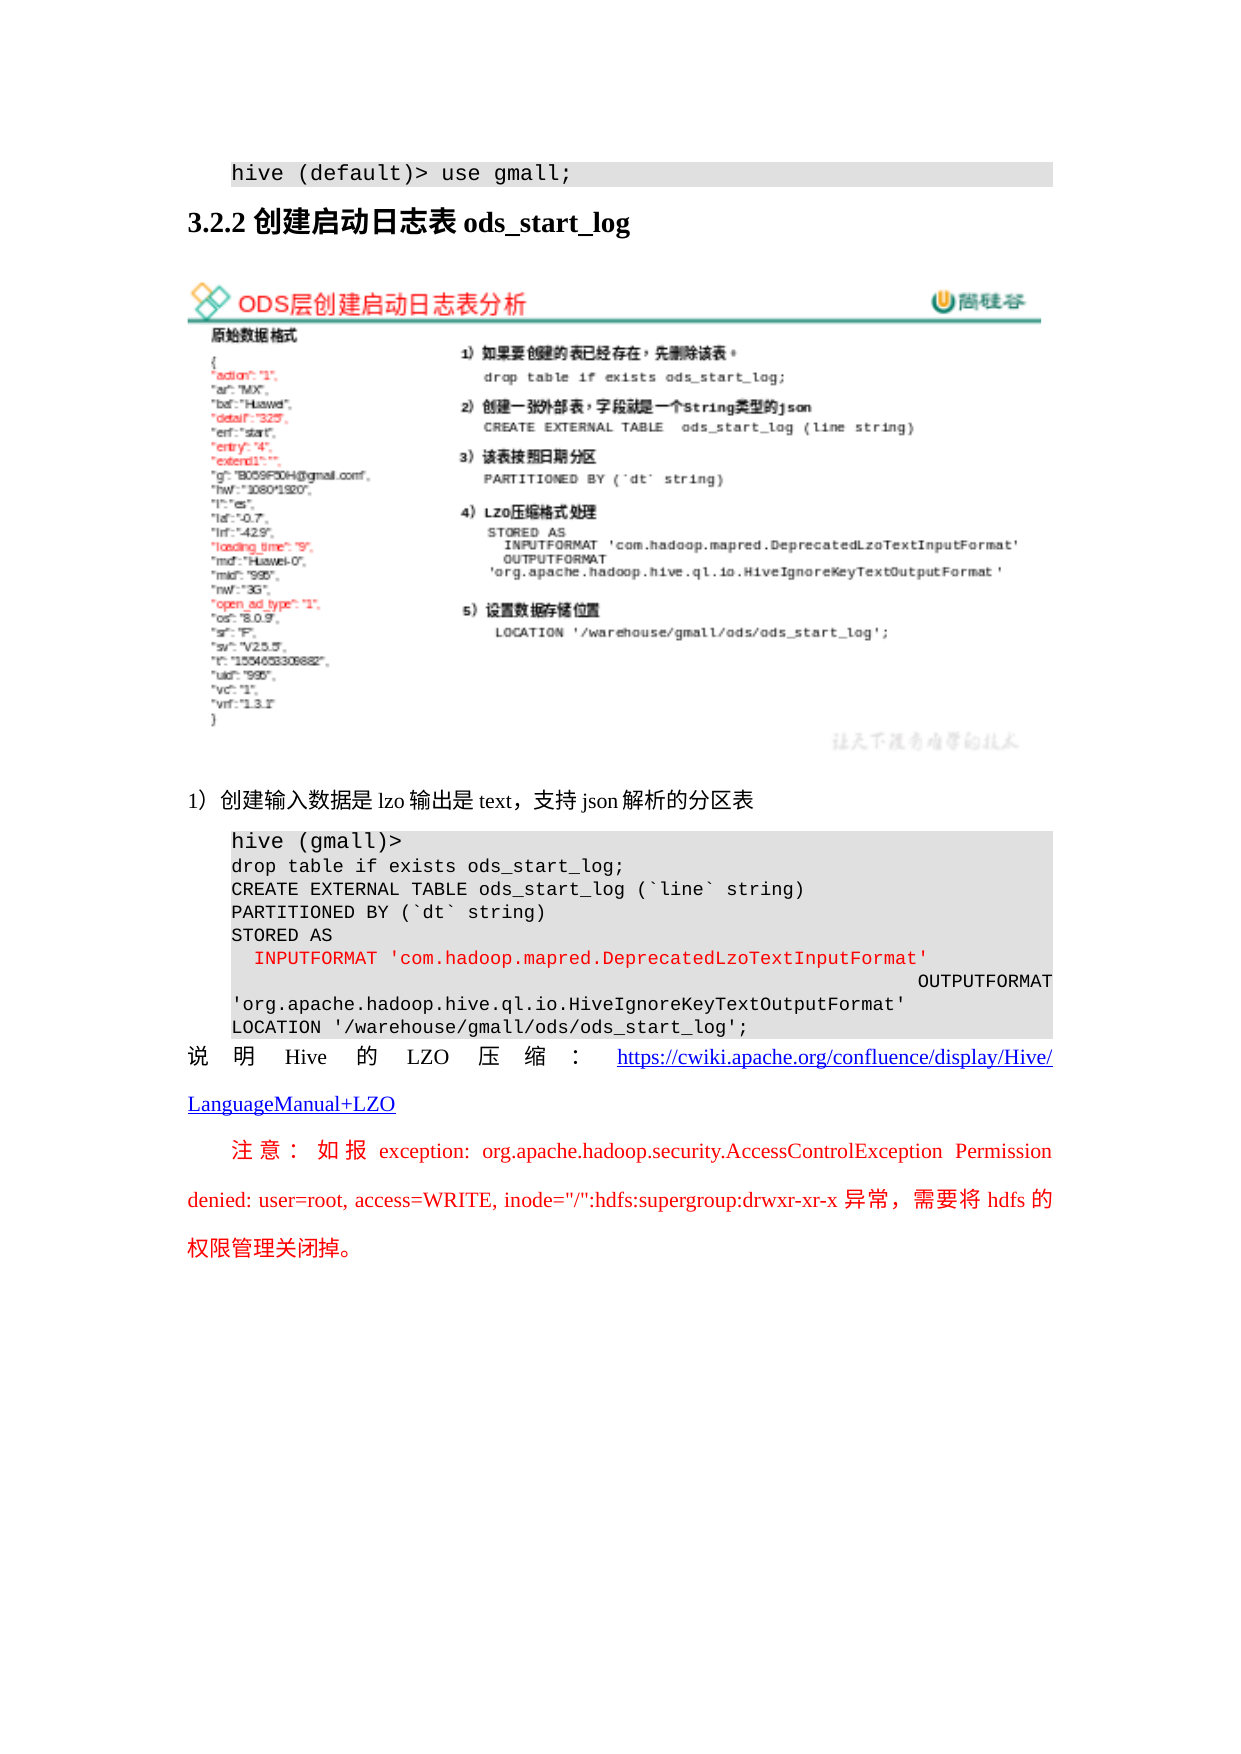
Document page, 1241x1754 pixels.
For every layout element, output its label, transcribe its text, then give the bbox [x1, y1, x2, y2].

text hive (gmall)> [231, 831, 1053, 855]
text INPUTFORMAT 'com.hadoop.mapred.DeprecatedLzoTextInputFormat' [231, 947, 1053, 970]
subtitle 3.2.2 创建启动日志表ods_start_log [187, 187, 1053, 252]
text 注意：如报exception: org.apache.hadoop.security.AccessControlException Permission denied: user=root, access=WRITE, inode="/":hdfs:supergroup:drwxr-xr-x异常，需要将hdfs的权限管理关闭掉。 [187, 1133, 1053, 1263]
text 说明Hive的LZO压缩：https://cwiki.apache.org/confluence/display/Hive/LanguageManual+LZO [187, 1039, 1053, 1120]
text LOCATION '/warehouse/gmall/ods/ods_start_log'; [231, 1016, 1053, 1039]
text OUTPUTFORMAT 'org.apache.hadoop.hive.ql.io.HiveIgnoreKeyTextOutputFormat' [231, 970, 1053, 1016]
text hive (default)> use gmall; [231, 162, 1053, 187]
text STORED AS [231, 924, 1053, 947]
text CREATE EXTERNAL TABLE ods_start_log (`line` string) [231, 878, 1053, 901]
text PARTITIONED BY (`dt` string) [231, 901, 1053, 924]
text drop table if exists ods_start_log; [231, 855, 1053, 878]
text 1）创建输入数据是lzo输出是text，支持json解析的分区表 [187, 782, 1053, 815]
